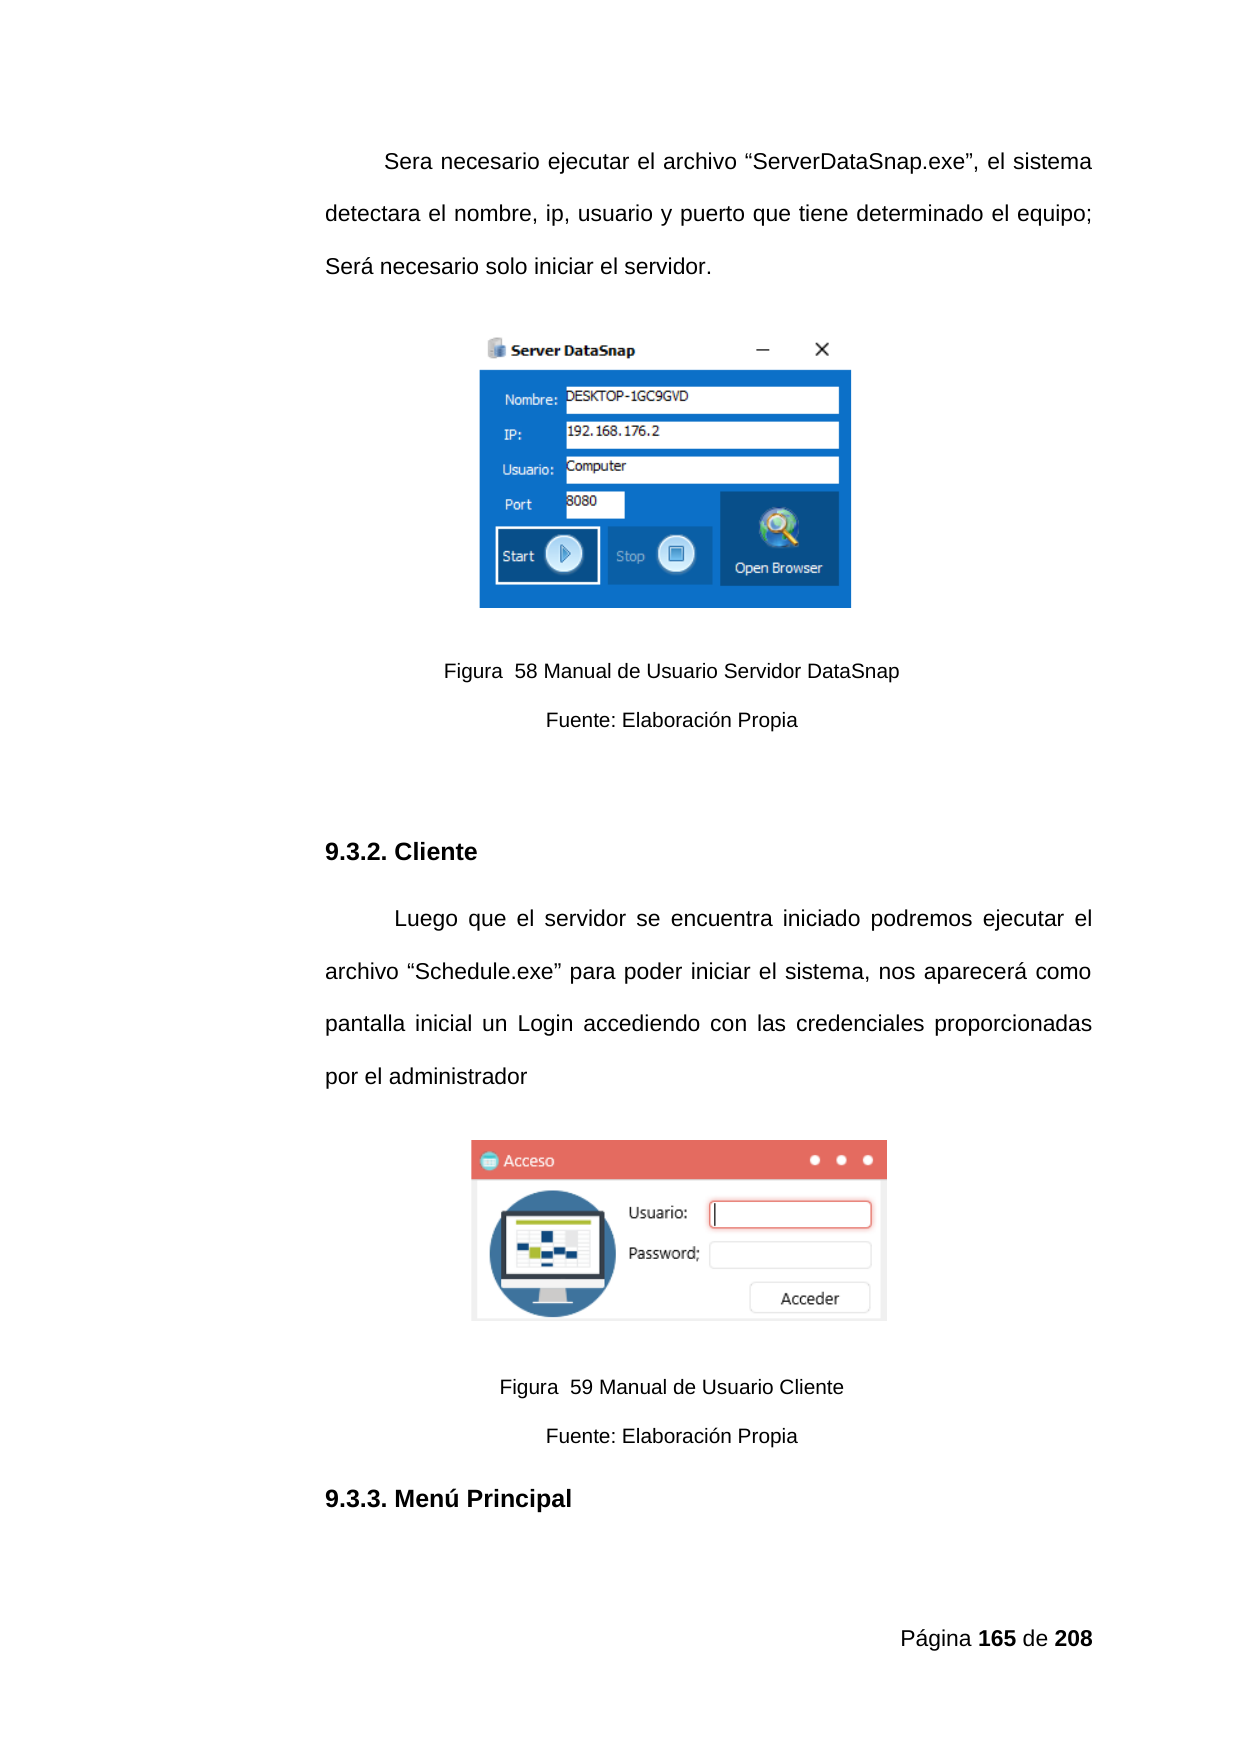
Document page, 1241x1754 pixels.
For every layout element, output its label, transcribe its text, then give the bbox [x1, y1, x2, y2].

text Fuente: Elaboración Propia [177, 708, 1092, 732]
text 9.3.3. Menú Principal [251, 1484, 1092, 1513]
text Fuente: Elaboración Propia [177, 1423, 1092, 1447]
text Sera necesario ejecutar el archivo “ServerDataSnap.exe”, el sistema detectara el nombre, ip, usuario y puerto que tiene determinado el equipo; Será necesario solo iniciar el servidor. [325, 148, 1092, 279]
picture [471, 1140, 887, 1321]
picture [479, 330, 852, 608]
text Luego que el servidor se encuentra iniciado podremos ejecutar el archivo “Schedule.exe” para poder iniciar el sistema, nos aparecerá como pantalla inicial un Login accediendo con las credenciales proporcionadas por el administrador [325, 905, 1092, 1089]
text Figura 65 Manual de Usuario Cliente [177, 1374, 1092, 1398]
text 9.3.2. Cliente [251, 837, 1092, 866]
text Figura 64 Manual de Usuario Servidor DataSnap [177, 659, 1092, 683]
